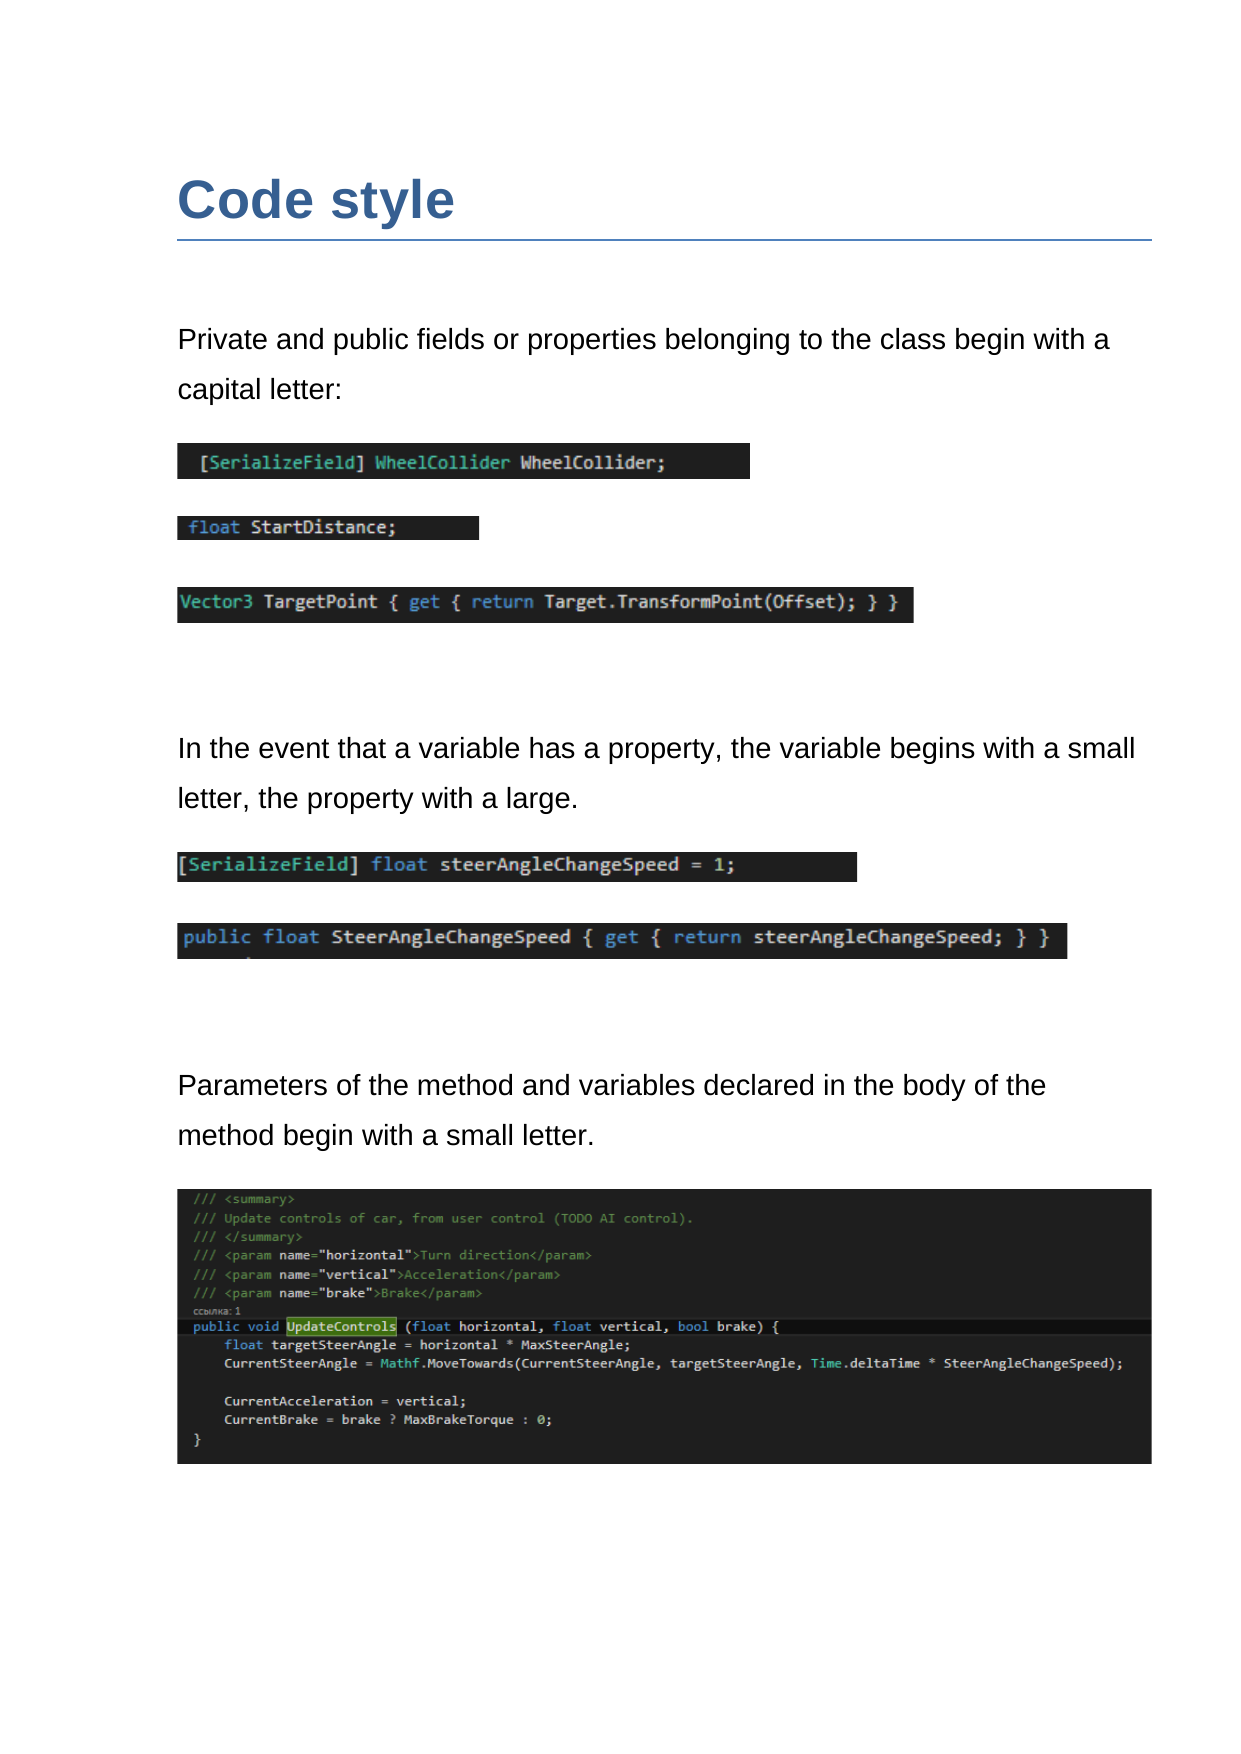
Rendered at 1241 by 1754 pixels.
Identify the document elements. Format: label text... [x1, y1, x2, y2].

text In the event that a variable has a property, the variable begins with a small letter, the property with a large. [177, 731, 1152, 815]
subtitle Code style [177, 168, 1152, 239]
picture [177, 516, 480, 540]
picture [177, 587, 914, 623]
picture [177, 1189, 1152, 1464]
text Parameters of the method and variables declared in the body of the method begin with a small letter. [177, 1068, 1152, 1151]
text Private and public fields or properties belonging to the class begin with a capital letter: [177, 322, 1152, 406]
picture [177, 443, 750, 479]
picture [177, 923, 1068, 959]
picture [177, 852, 858, 882]
